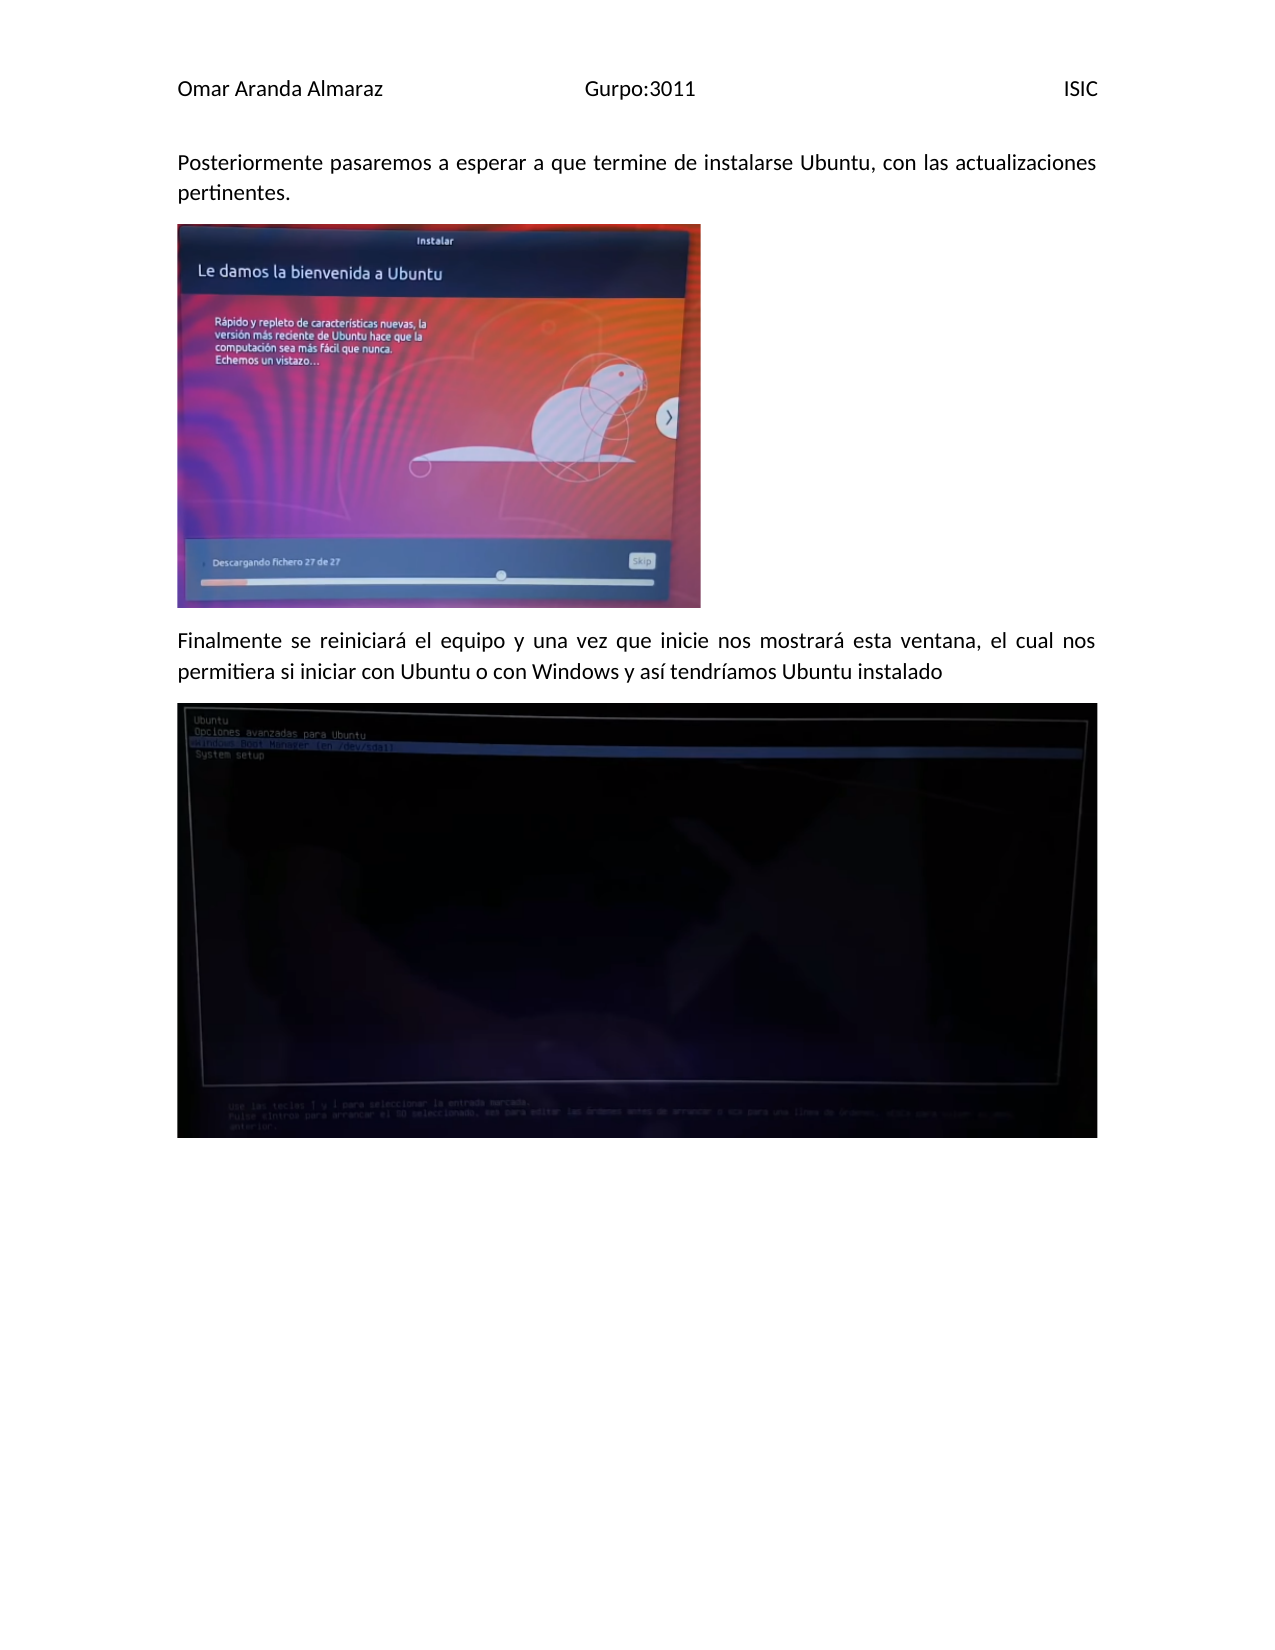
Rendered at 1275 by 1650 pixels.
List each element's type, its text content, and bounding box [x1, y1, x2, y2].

picture [177, 703, 1098, 1138]
text Finalmente se reiniciará el equipo y una vez que inicie nos mostrará esta ventana, el cual nos permitiera si iniciar con Ubuntu o con Windows y así tendríamos Ubuntu instalado [177, 627, 1098, 685]
text Posteriormente pasaremos a esperar a que termine de instalarse Ubuntu, con las actualizaciones pertinentes. [177, 148, 1098, 206]
picture [177, 224, 701, 608]
